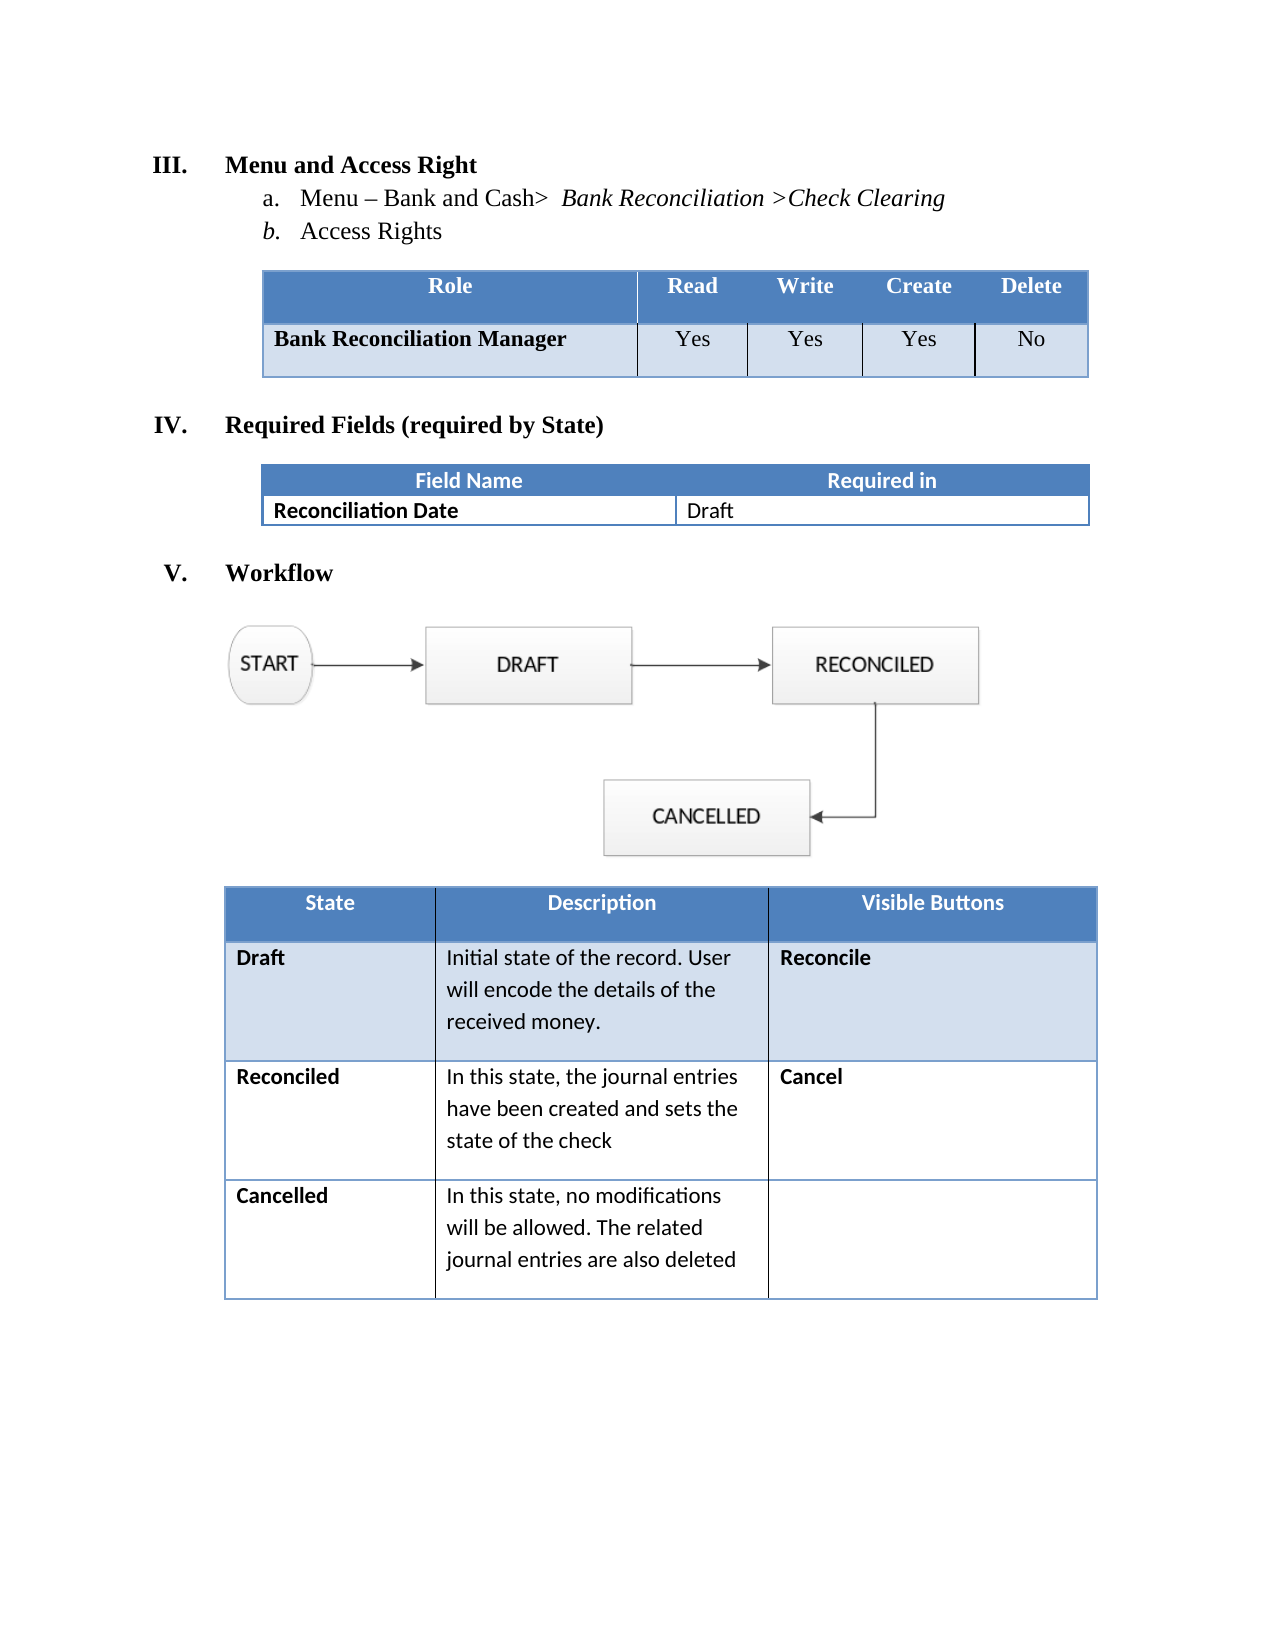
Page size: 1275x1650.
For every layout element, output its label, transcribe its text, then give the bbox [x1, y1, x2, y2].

table_header Description [436, 888, 768, 941]
table_header State [226, 888, 435, 941]
table_header Field Name [264, 466, 675, 494]
table_header Read [638, 272, 748, 323]
table_cell Initial state of the record. User will encode the details of the received money. [436, 943, 768, 1060]
list Access Rights [262, 216, 1125, 245]
table_cell Reconciliation Date [264, 496, 675, 524]
table_cell Yes [748, 325, 862, 376]
table_cell Reconcile [769, 943, 1096, 1060]
table_cell In this state, no modifications will be allowed. The related journal entries are also deleted [436, 1181, 768, 1298]
table_header Write [748, 272, 863, 323]
list Menu and Access Right [187, 150, 1125, 179]
table_cell Yes [863, 325, 974, 376]
table_cell Cancelled [226, 1181, 435, 1298]
table_header Visible Buttons [769, 888, 1096, 941]
table_cell No [976, 325, 1087, 376]
table_cell In this state, the journal entries have been created and sets the state of the check [436, 1062, 768, 1179]
table_cell Cancel [769, 1062, 1096, 1179]
list Required Fields (required by State) [187, 410, 1125, 439]
table_cell Reconciled [226, 1062, 435, 1179]
table_header Required in [676, 466, 1088, 494]
table_header Create [863, 272, 975, 323]
list Workflow [187, 558, 1125, 587]
table_header Role [264, 272, 637, 323]
list Menu – Bank and Cash> Bank Reconciliation >Check Clearing [262, 183, 1125, 212]
table_cell Bank Reconciliation Manager [264, 325, 637, 376]
table_header Delete [975, 272, 1087, 323]
table_cell Yes [638, 325, 747, 376]
table_cell Draft [226, 943, 435, 1060]
table_cell Draft [677, 496, 1088, 524]
table_cell [769, 1181, 1096, 1298]
